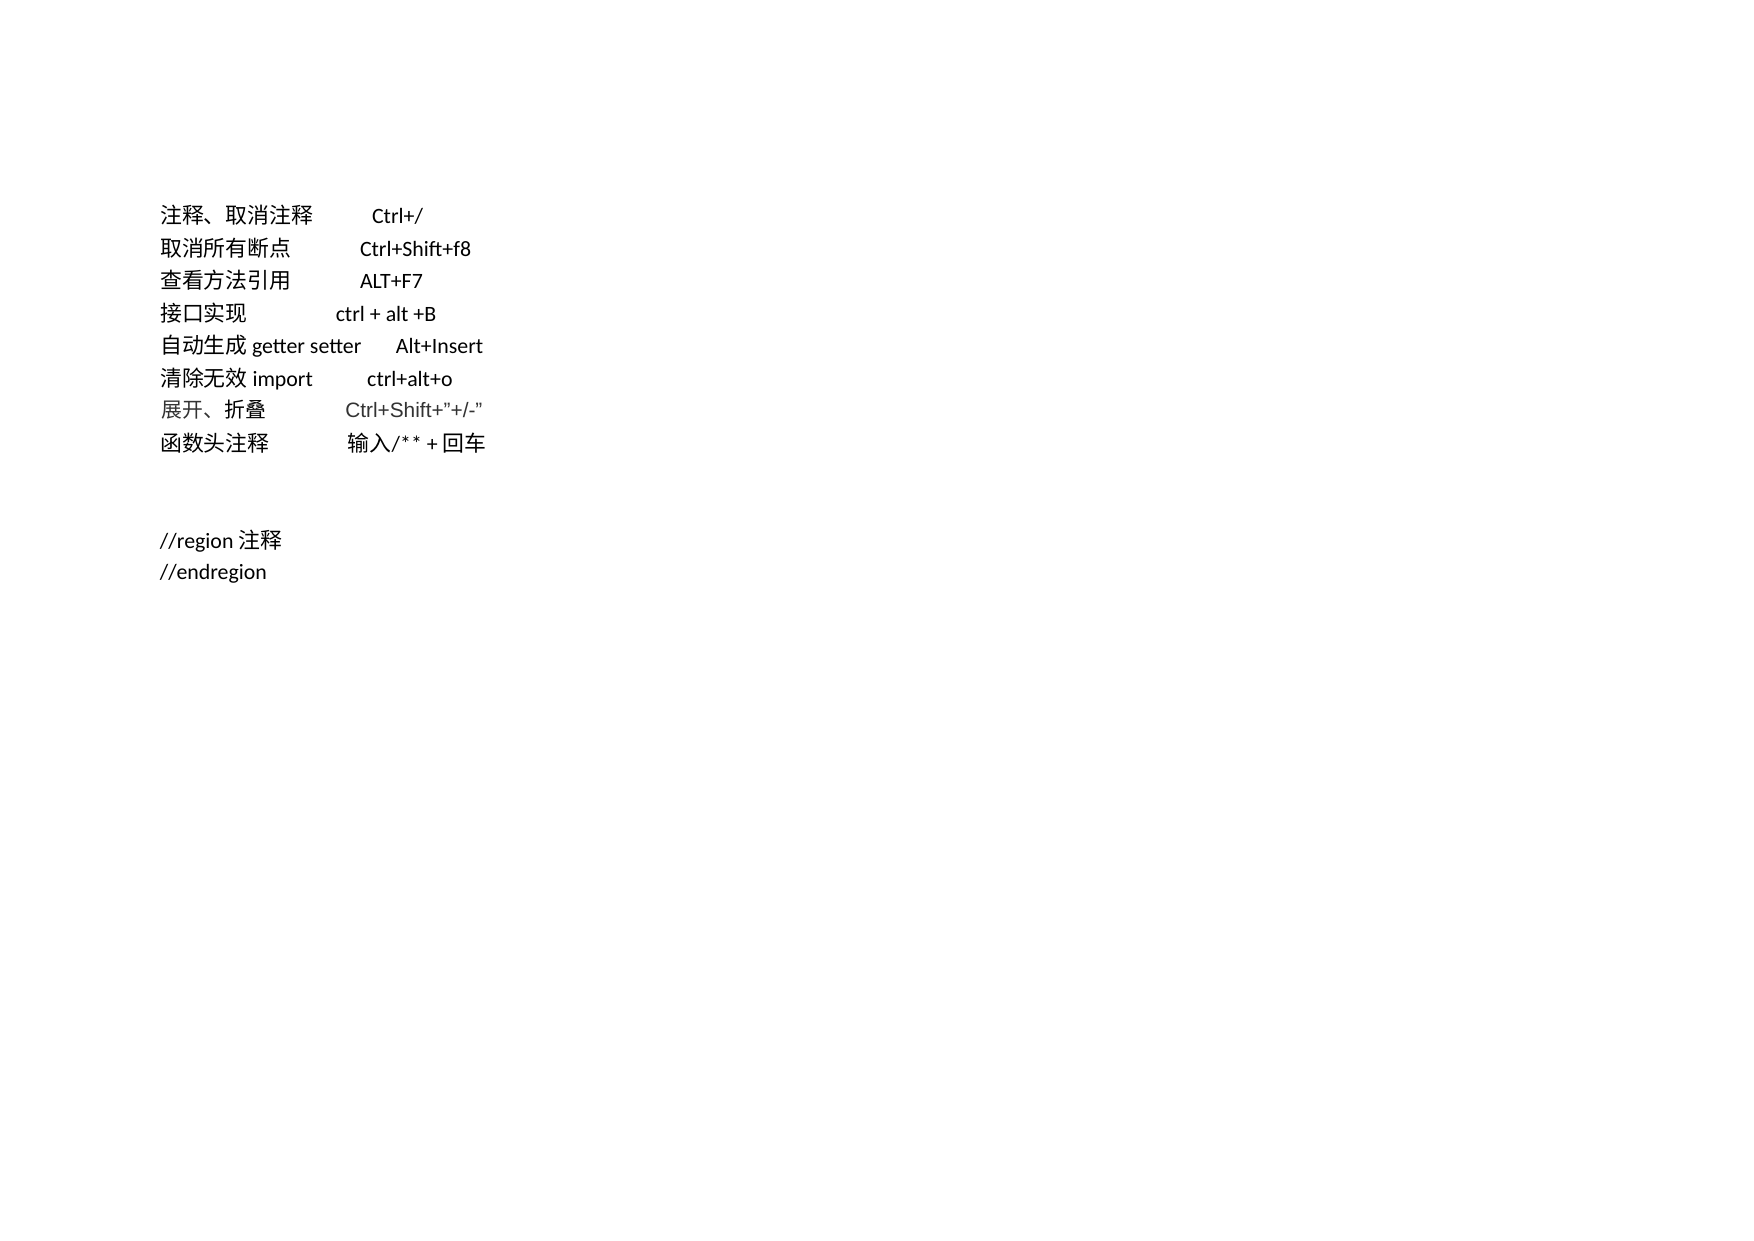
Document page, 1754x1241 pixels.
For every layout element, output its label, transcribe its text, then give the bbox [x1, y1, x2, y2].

text 函数头注释 输入/** + 回车 [150, 425, 1604, 458]
text //region 注释 [150, 523, 1604, 555]
text 展开、折叠 Ctrl+Shift+”+/-” [150, 393, 1604, 425]
text 接口实现 ctrl + alt +B [150, 295, 1604, 328]
text 查看方法引用 ALT+F7 [150, 263, 1604, 295]
text 自动生成getter setter Alt+Insert [150, 328, 1604, 360]
text 注释、取消注释 Ctrl+/ [150, 198, 1604, 230]
text 清除无效 import ctrl+alt+o [150, 360, 1604, 393]
text 取消所有断点 Ctrl+Shift+f8 [150, 230, 1604, 263]
text //endregion [150, 555, 1604, 588]
